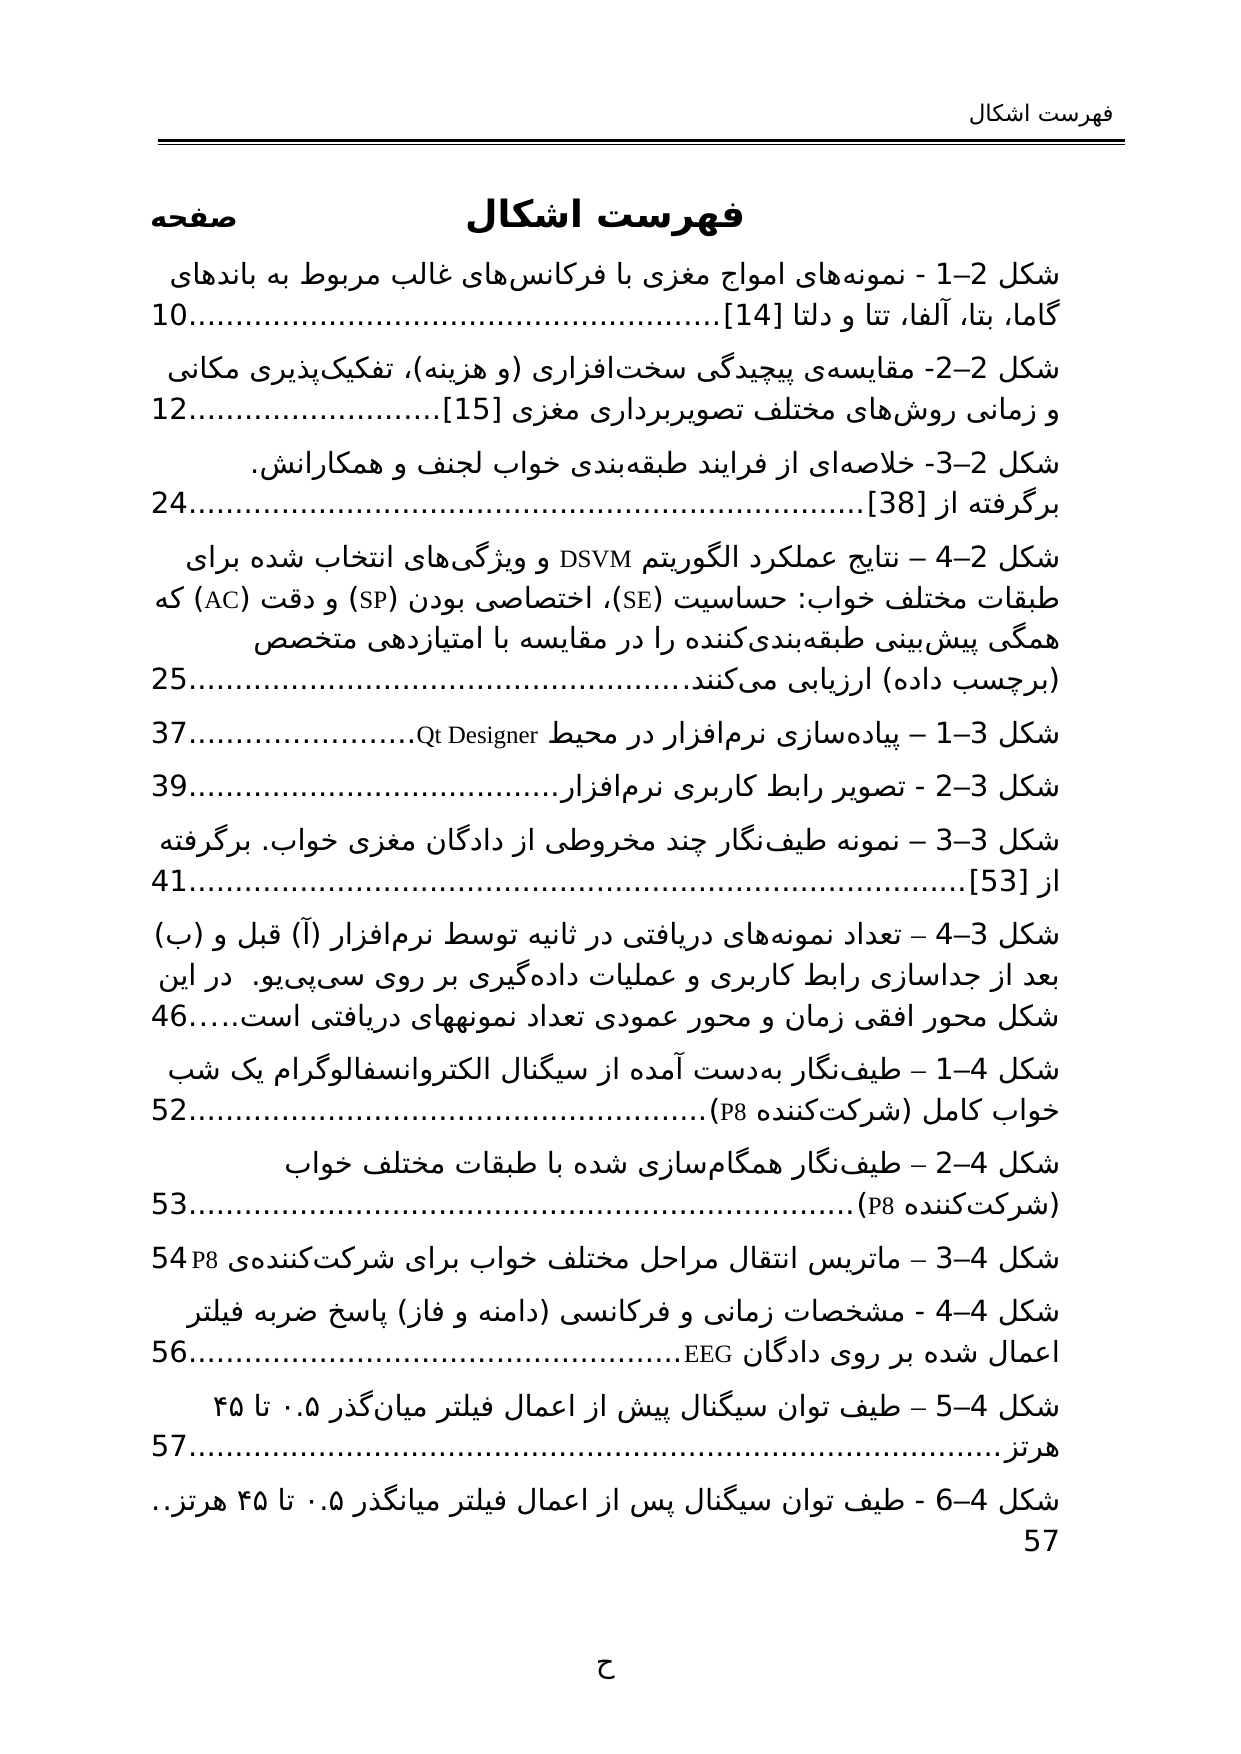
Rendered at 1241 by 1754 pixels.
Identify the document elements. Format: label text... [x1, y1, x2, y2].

text شکل ‏4–2 – طیف‌نگار همگام‌سازی شده با طبقات مختلف خواب (شرکت‌کننده P8) 53 [150, 1146, 1060, 1221]
text شکل ‏3–4 – تعداد نمونه‌های دریافتی در ثانیه توسط نرم‌افزار (آ) قبل و (ب) بعد از جداسازی رابط کاربری و عملیات داده‌گیری بر روی سی‌پی‌یو. در این شکل محور افقی زمان و محور عمودی تعداد نمونههای دریافتی است. 46 [150, 917, 1060, 1033]
text فهرست اشکال صفحه [150, 192, 1060, 236]
text شکل ‏4–5 – طیف توان سیگنال پیش از اعمال فیلتر میان‌گذر ۰.۵ تا ۴۵ هرتز 57 [150, 1388, 1060, 1463]
text شکل ‏3–1 – پیاده‌‌سازی نرم‌افزار در محیط Qt Designer 37 [150, 716, 1060, 750]
text شکل ‏4–4 - مشخصات زمانی و فرکانسی (دامنه و فاز) پاسخ ضربه فیلتر اعمال شده بر روی دادگان EEG 56 [150, 1294, 1060, 1369]
text شکل ‏4–3 – ماتریس انتقال مراحل مختلف خواب برای شرکت‌کننده‌ی P8 54 [150, 1241, 1060, 1275]
text شکل ‏4–1 – طیف‌نگار به‌دست آمده از سیگنال الکتروانسفالوگرام یک شب خواب کامل (شرکت‌کننده P8) 52 [150, 1052, 1060, 1127]
text شکل ‏4–6 - طیف توان سیگنال پس از اعمال فیلتر میانگذر ۰.۵ تا ۴۵ هرتز 57 [150, 1483, 1060, 1558]
text شکل ‏2–4 – نتایج عملکرد الگوریتم DSVM و ویژگی‌های انتخاب شده برای طبقات مختلف خواب: حساسیت (SE)، اختصاصی بودن (SP) و دقت (AC) که همگی پیش‌بینی طبقه‌بندی‌کننده را در مقایسه با امتیازدهی متخصص (برچسب داده) ارزیابی می‌کنند. 25 [150, 540, 1060, 697]
text شکل ‏3–2 - تصویر رابط کاربری نرم‌افزار 39 [150, 769, 1060, 804]
text شکل ‏2–3- خلاصه‌ای از فرایند طبقه‌بندی خواب لجنف و همکارانش. برگرفته از [38] 24 [150, 446, 1060, 521]
text شکل ‏2–2- مقایسه‌ی پیچیدگی سخت‌افزاری (و هزینه)، تفکیک‌پذیری مکانی و زمانی روش‌های مختلف تصویربرداری مغزی [15] 12 [150, 352, 1060, 427]
text شکل ‏3–3 – نمونه طیف‌نگار چند مخروطی از دادگان مغزی خواب. برگرفته از [53] 41 [150, 823, 1060, 898]
text شکل ‏2–1 - نمونه‌های امواج مغزی با فرکانس‌های غالب مربوط به باندهای گاما، بتا، آلفا، تتا و دلتا [14] 10 [150, 257, 1060, 332]
